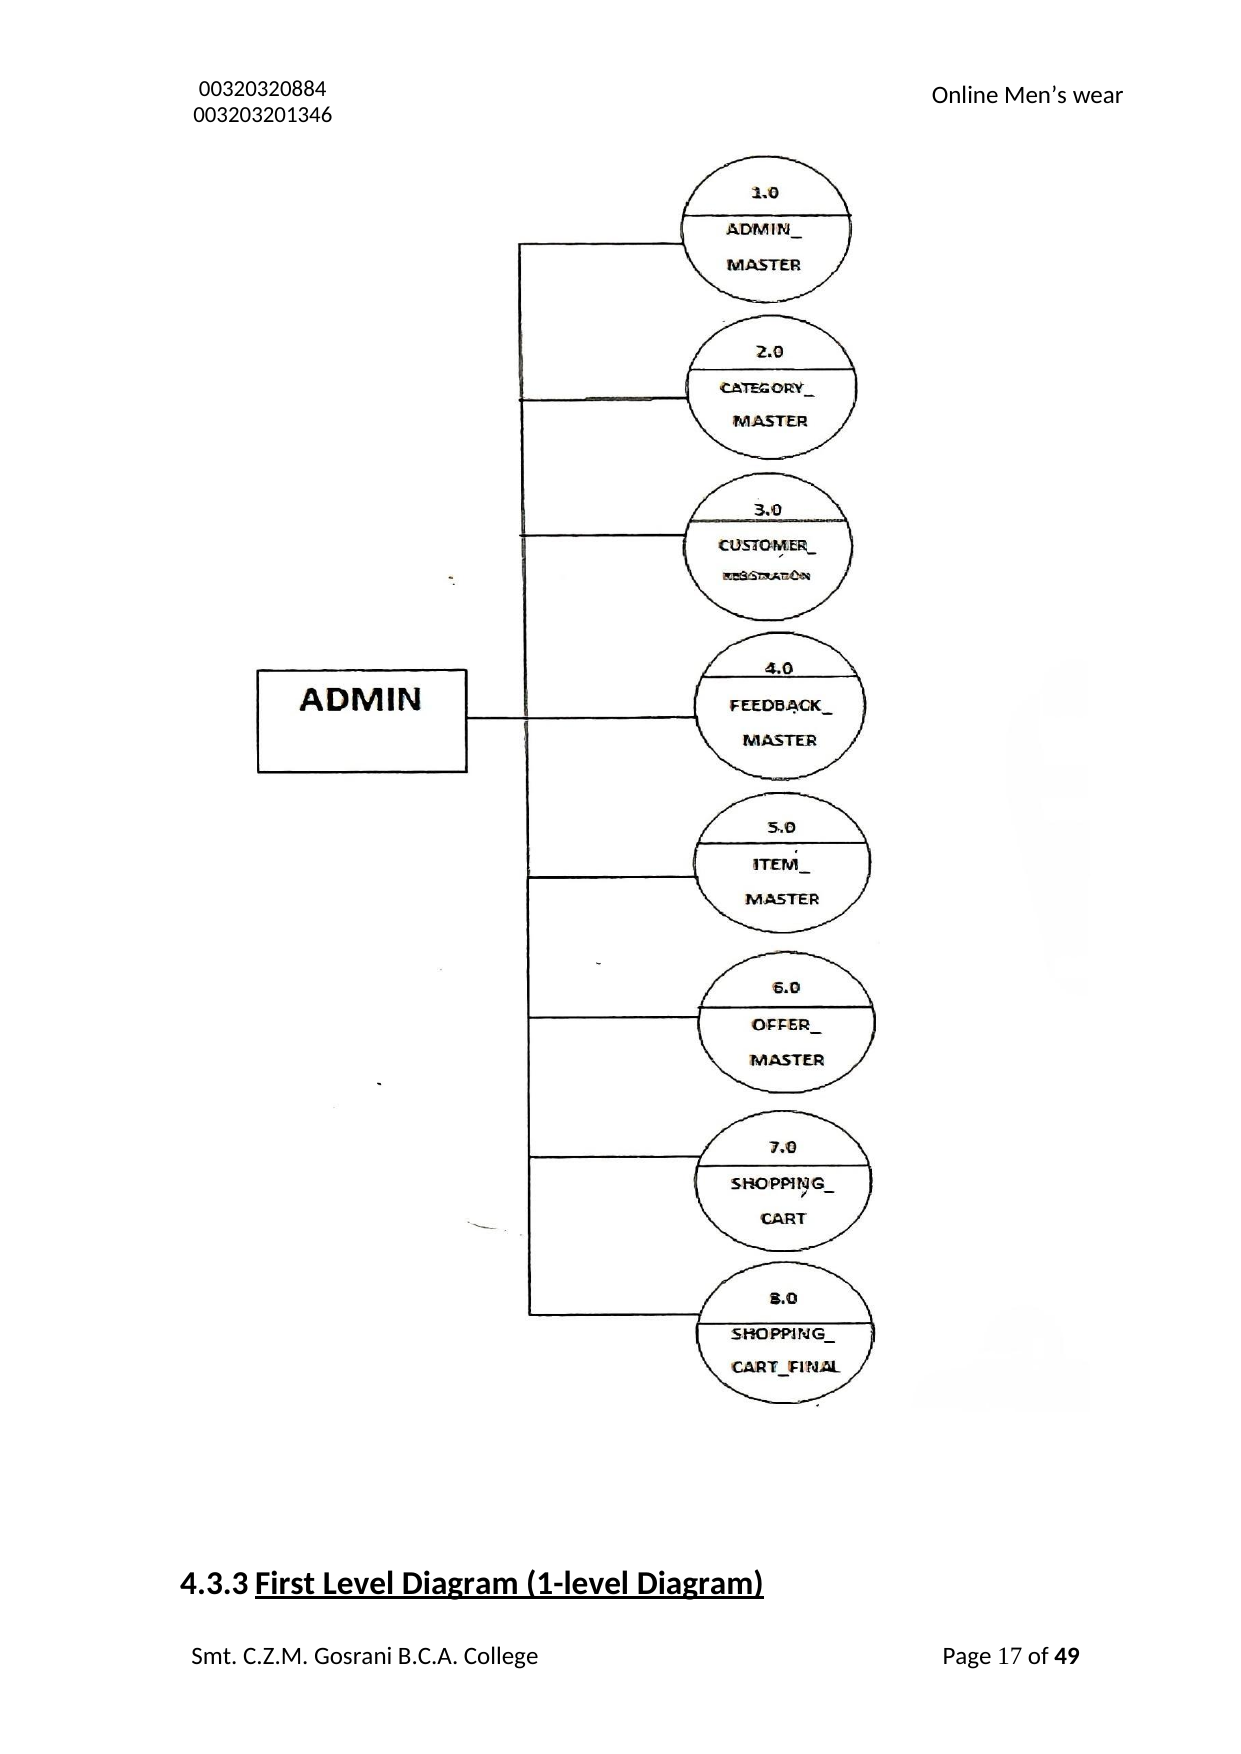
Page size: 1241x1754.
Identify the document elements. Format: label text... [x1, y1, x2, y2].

picture [180, 150, 1118, 1456]
list First Level Diagram (1-level Diagram) [180, 1562, 1090, 1602]
